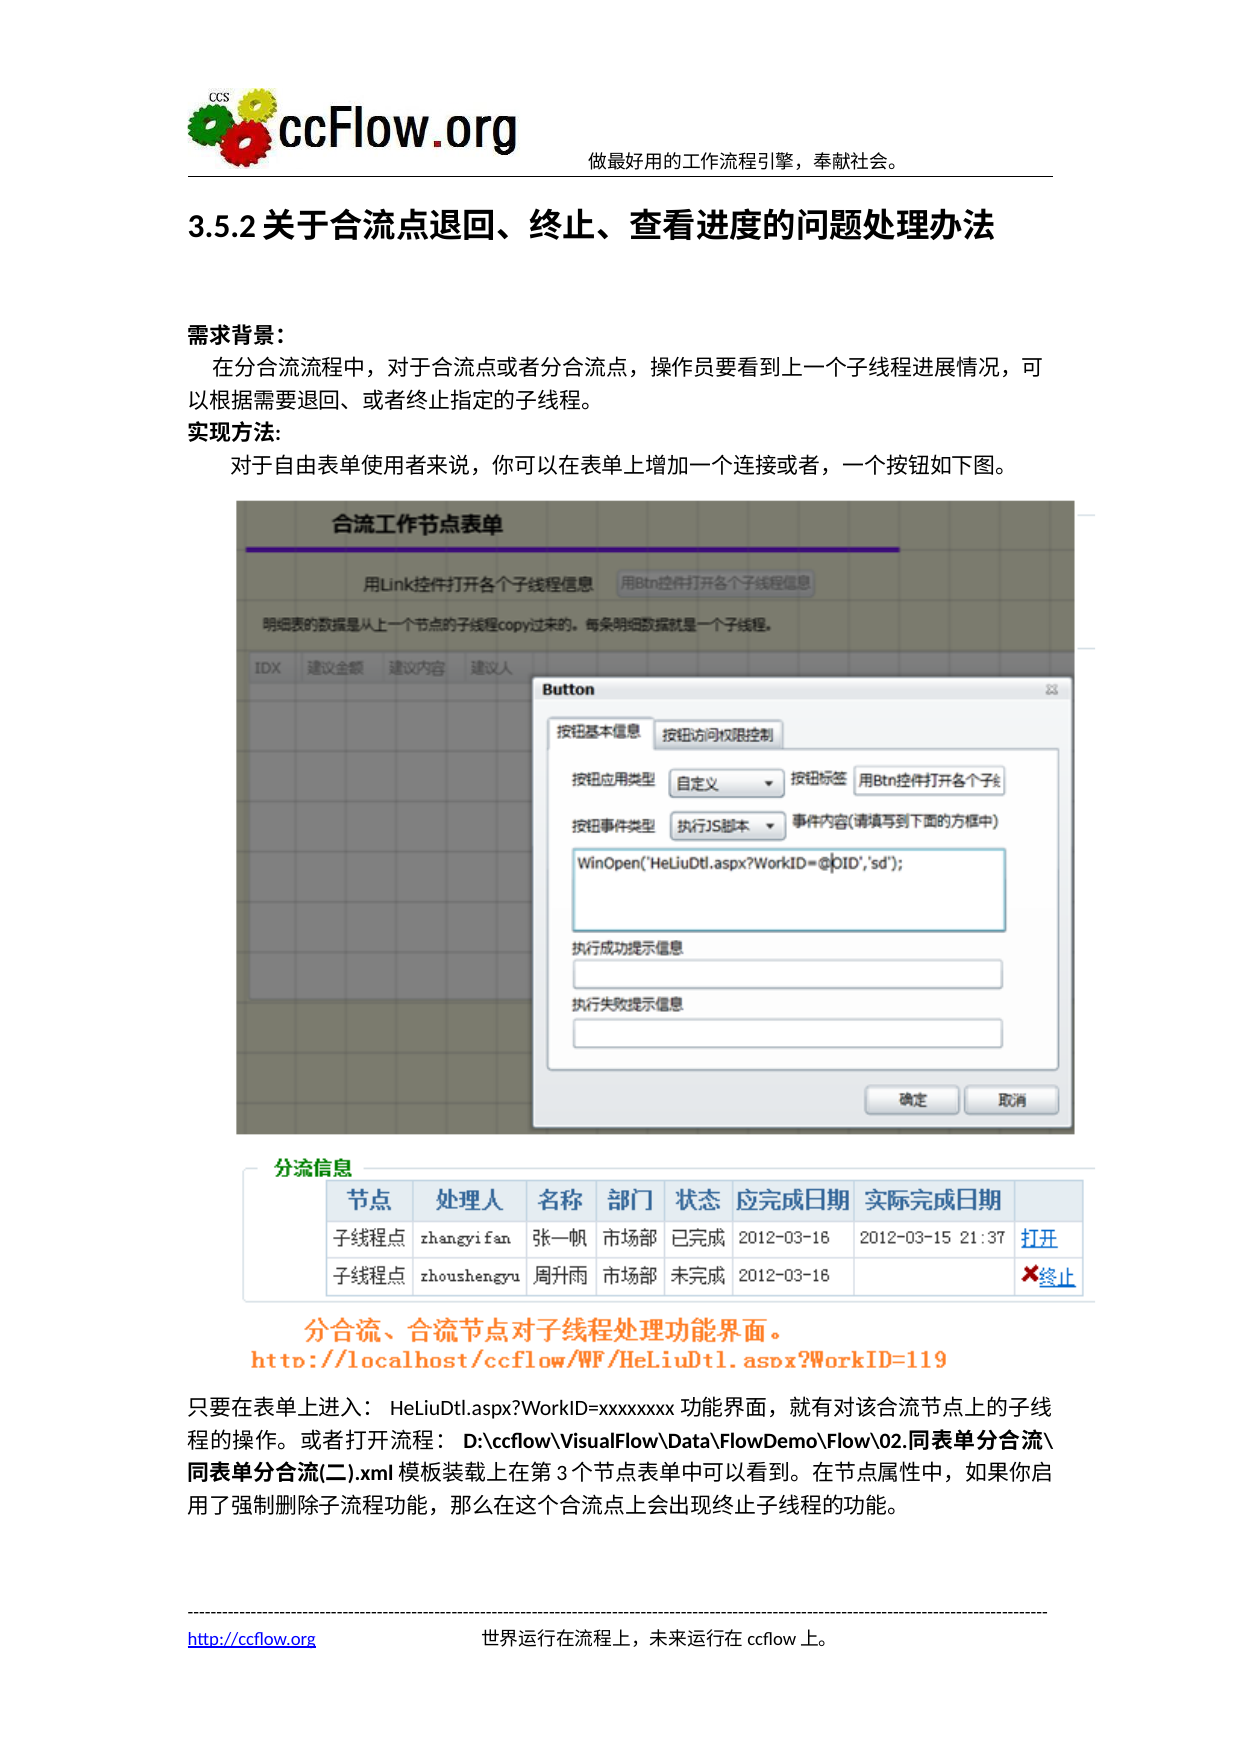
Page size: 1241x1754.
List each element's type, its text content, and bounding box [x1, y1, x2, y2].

text 在分合流流程中，对于合流点或者分合流点，操作员要看到上一个子线程进展情况，可以根据需要退回、或者终止指定的子线程。 [187, 350, 1053, 415]
text 需求背景： [187, 317, 1053, 350]
subtitle 3.5.2关于合流点退回、终止、查看进度的问题处理办法 [187, 190, 1053, 255]
picture [229, 495, 1096, 1374]
text 对于自由表单使用者来说，你可以在表单上增加一个连接或者，一个按钮如下图。 [187, 447, 1053, 480]
text 只要在表单上进入： HeLiuDtl.aspx?WorkID=xxxxxxxx 功能界面，就有对该合流节点上的子线程的操作。或者打开流程： D:\ccflow\VisualFlow\Data\FlowDemo\Flow\02.同表单分合流\同表单分合流(二).xml 模板装载上在第3个节点表单中可以看到。在节点属性中，如果你启用了强制删除子流程功能，那么在这个合流点上会出现终止子线程的功能。 [187, 1390, 1053, 1520]
picture [187, 88, 521, 169]
text 实现方法: [187, 415, 1053, 447]
